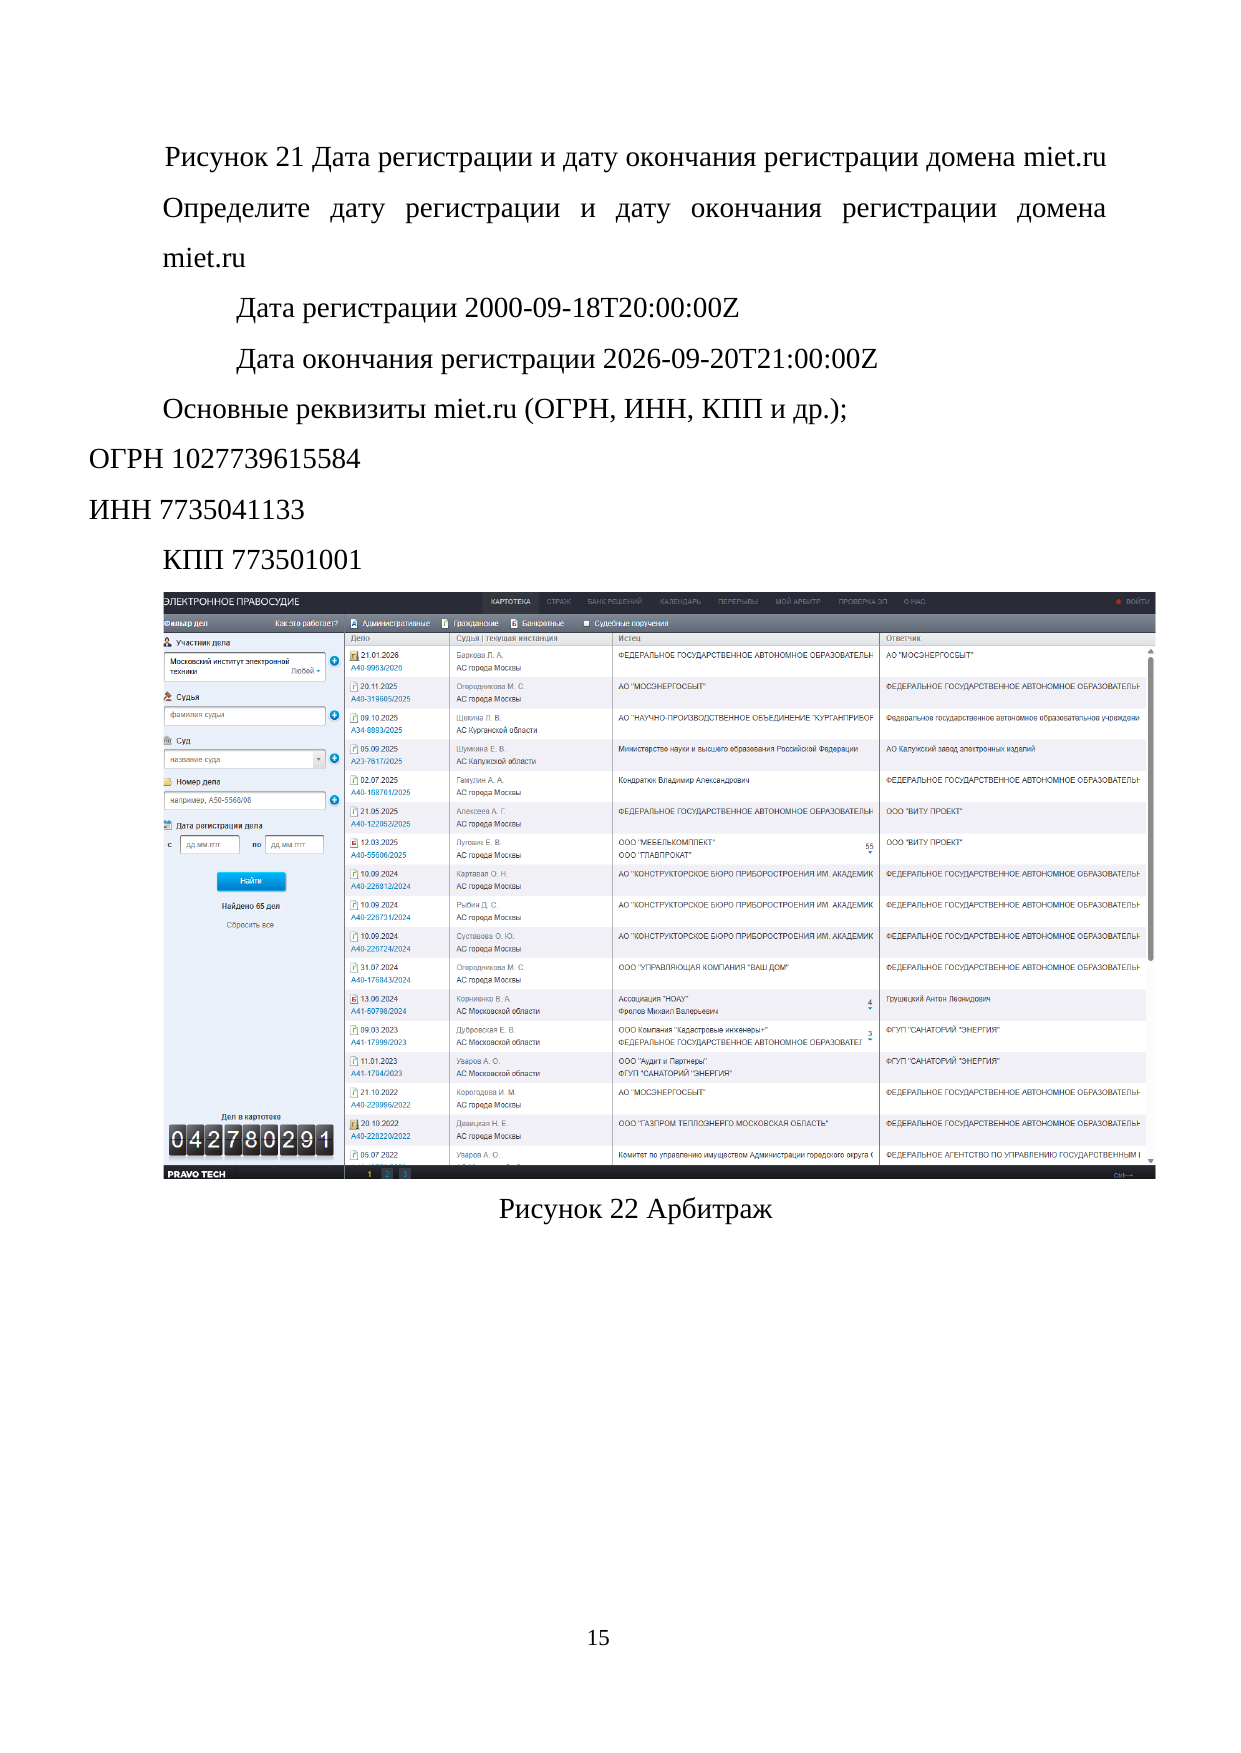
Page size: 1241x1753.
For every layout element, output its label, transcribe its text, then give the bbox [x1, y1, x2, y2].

list КПП 773501001 [162, 542, 1107, 576]
text Рисунок 22 Арбитраж [88, 1191, 1107, 1225]
list Дата регистрации 2000-09-18T20:00:00Z [162, 291, 1107, 324]
list Определите дату регистрации и дату окончания регистрации домена miet.ru [162, 190, 1107, 274]
text Рисунок 21 Дата регистрации и дату окончания регистрации домена miet.ru [88, 139, 1107, 173]
text ИНН 7735041133 [88, 492, 1107, 525]
text ОГРН 1027739615584 [88, 441, 1107, 475]
list Основные реквизиты miet.ru (ОГРН, ИНН, КПП и др.); [162, 391, 1107, 425]
picture [163, 592, 1182, 1179]
list Дата окончания регистрации 2026-09-20T21:00:00Z [162, 341, 1107, 374]
